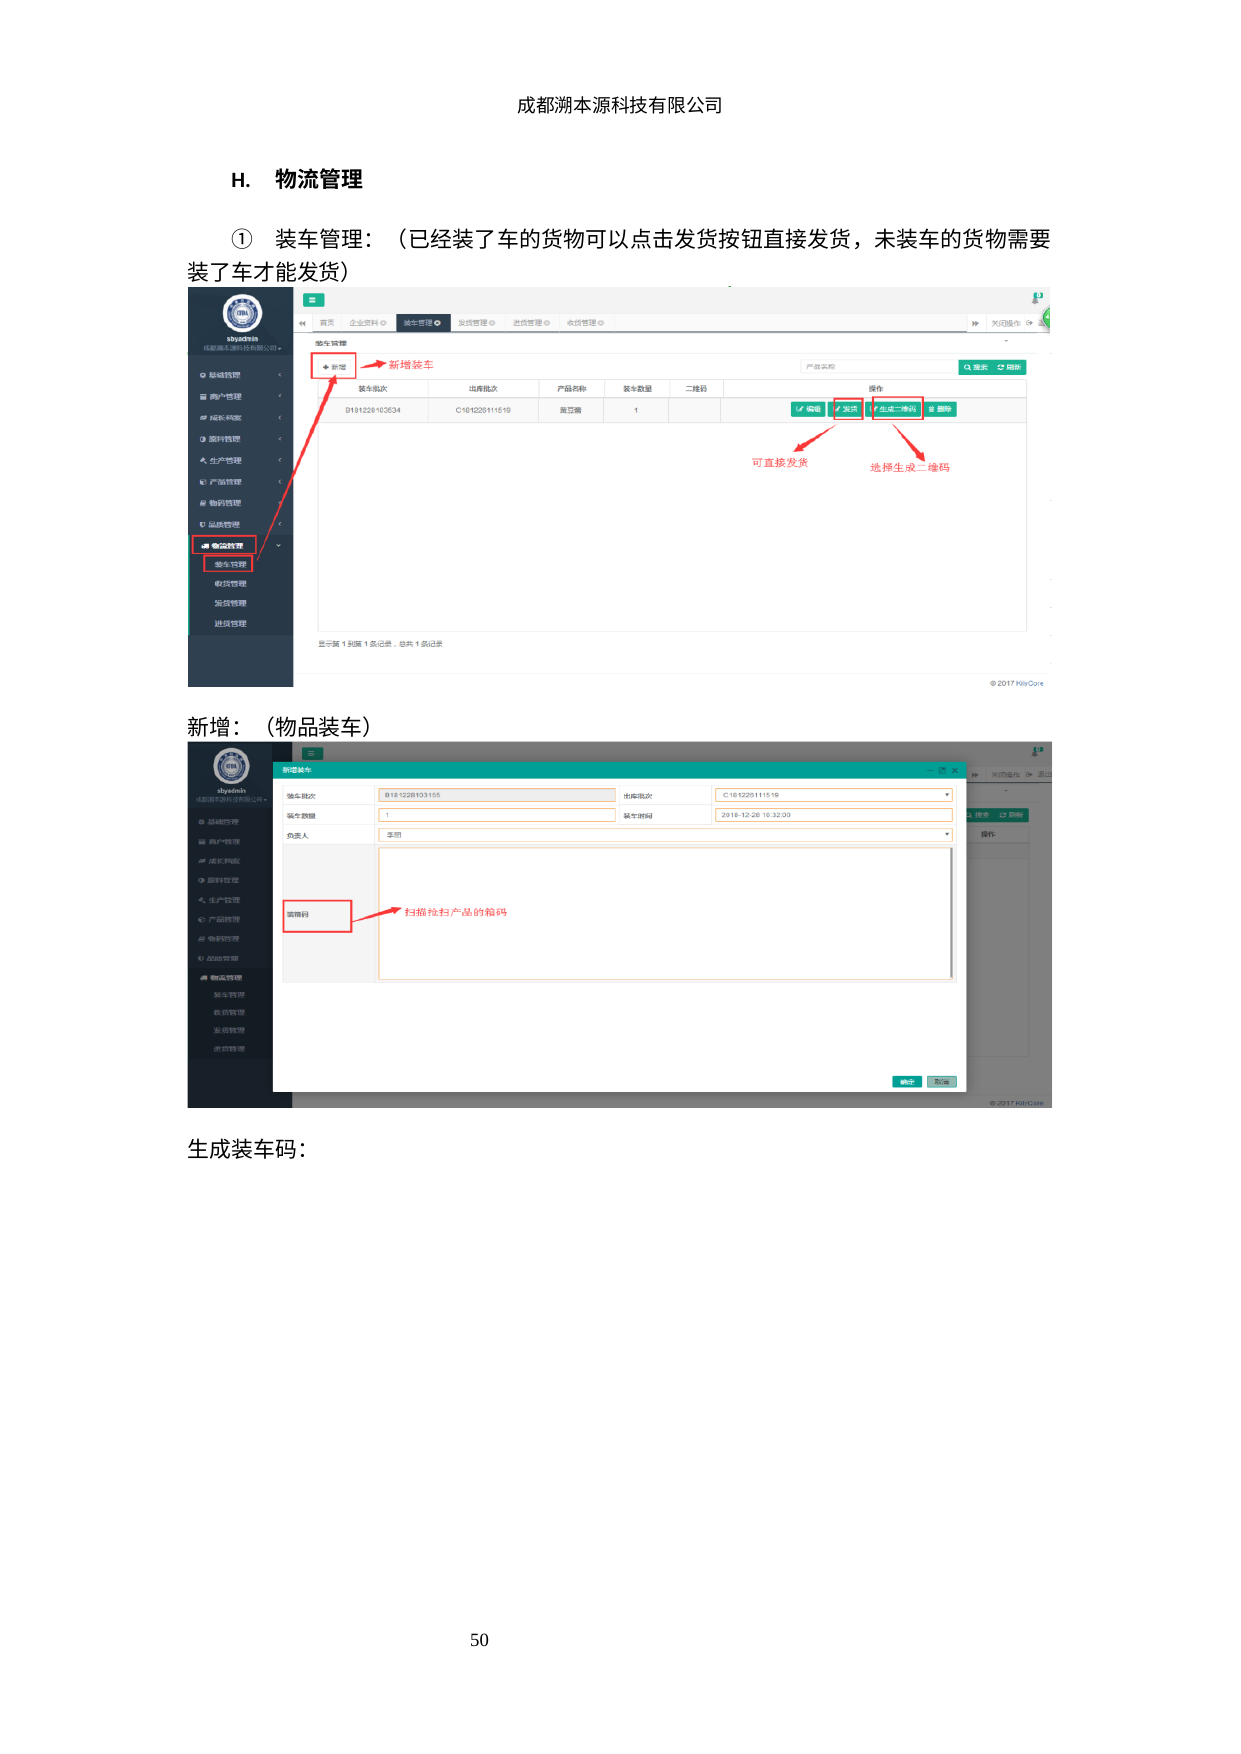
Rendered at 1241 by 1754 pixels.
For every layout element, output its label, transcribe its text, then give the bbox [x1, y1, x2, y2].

text 新增：（物品装车） [187, 709, 1053, 741]
text 生成装车码： [187, 1132, 1053, 1164]
picture [187, 286, 1052, 687]
subtitle 物流管理 [231, 162, 1053, 194]
list 装车管理：（已经装了车的货物可以点击发货按钮直接发货，未装车的货物需要装了车才能发货） [187, 222, 1053, 287]
picture [187, 741, 1053, 1108]
